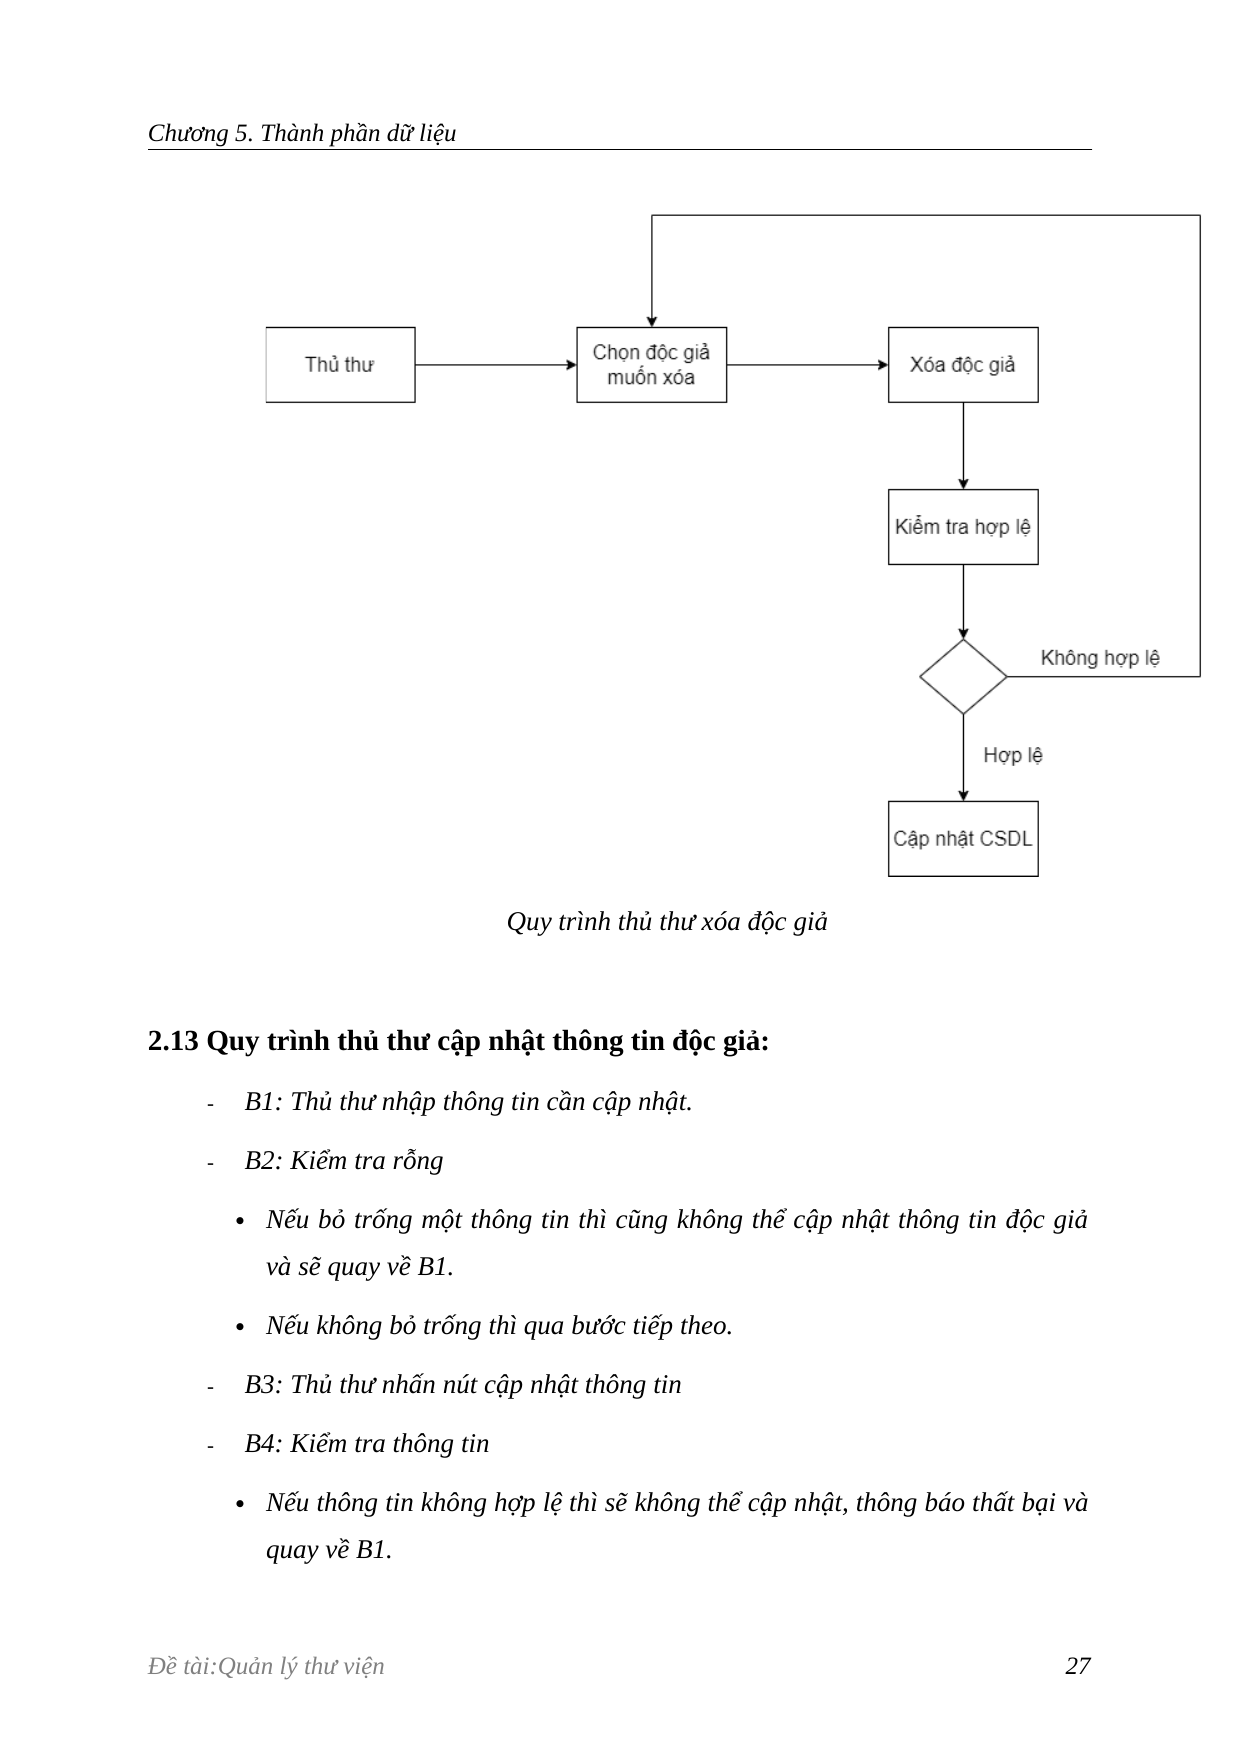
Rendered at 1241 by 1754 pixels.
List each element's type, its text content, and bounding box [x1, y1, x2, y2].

list Nếu không bỏ trống thì qua bước tiếp theo. [236, 1309, 1092, 1340]
list B3: Thủ thư nhấn nút cập nhật thông tin [207, 1368, 1092, 1399]
list B4: Kiểm tra thông tin [207, 1427, 1092, 1458]
subtitle Quy trình thủ thư cập nhật thông tin độc giả: [148, 1014, 1092, 1059]
list B2: Kiểm tra rỗng [207, 1144, 1092, 1175]
list Nếu thông tin không hợp lệ thì sẽ không thể cập nhật, thông báo thất bại và quay về B1. [236, 1486, 1092, 1564]
list B1: Thủ thư nhập thông tin cần cập nhật. [207, 1084, 1092, 1116]
list Nếu bỏ trống một thông tin thì cũng không thể cập nhật thông tin độc giả và sẽ quay về B1. [236, 1203, 1092, 1281]
text Quy trình thủ thư xóa độc giả [244, 904, 1092, 936]
picture [265, 206, 1211, 877]
